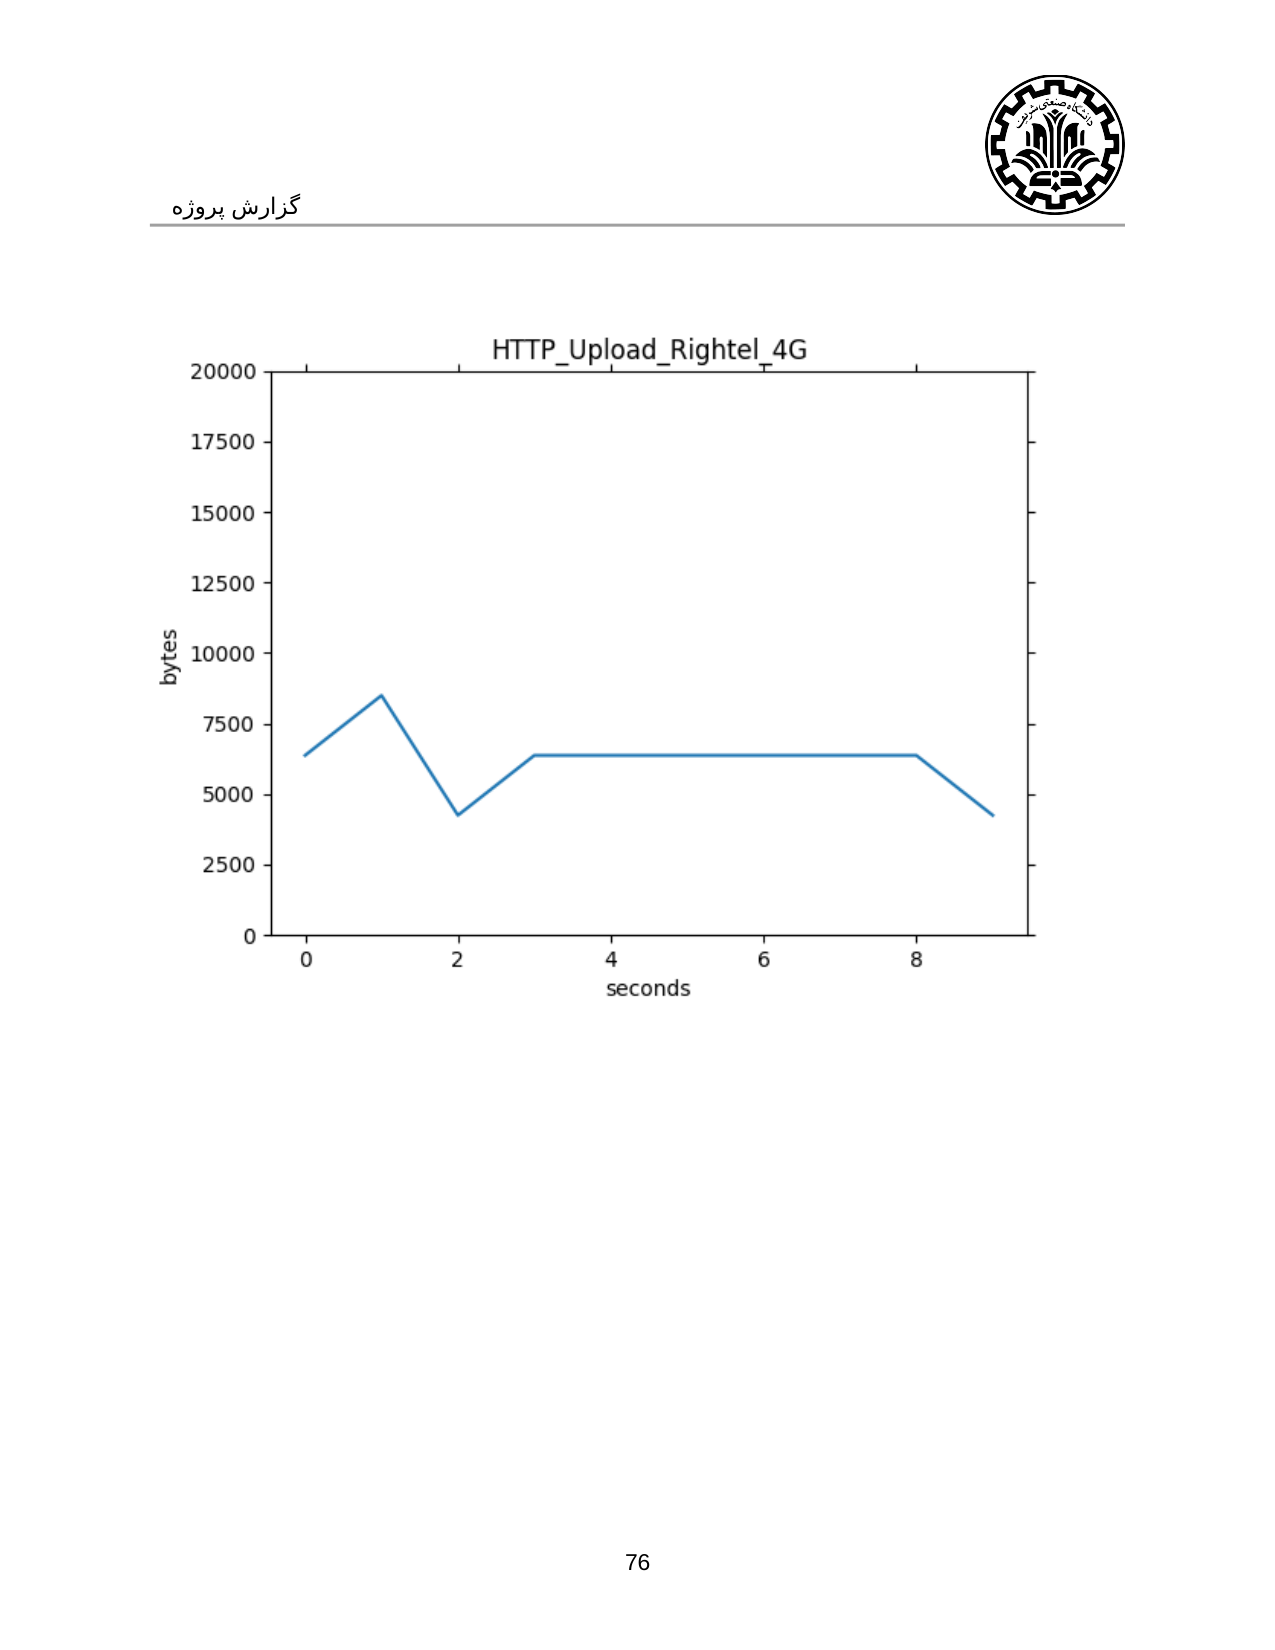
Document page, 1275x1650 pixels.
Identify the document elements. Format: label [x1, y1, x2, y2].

picture [985, 75, 1125, 215]
picture [150, 283, 1125, 1016]
